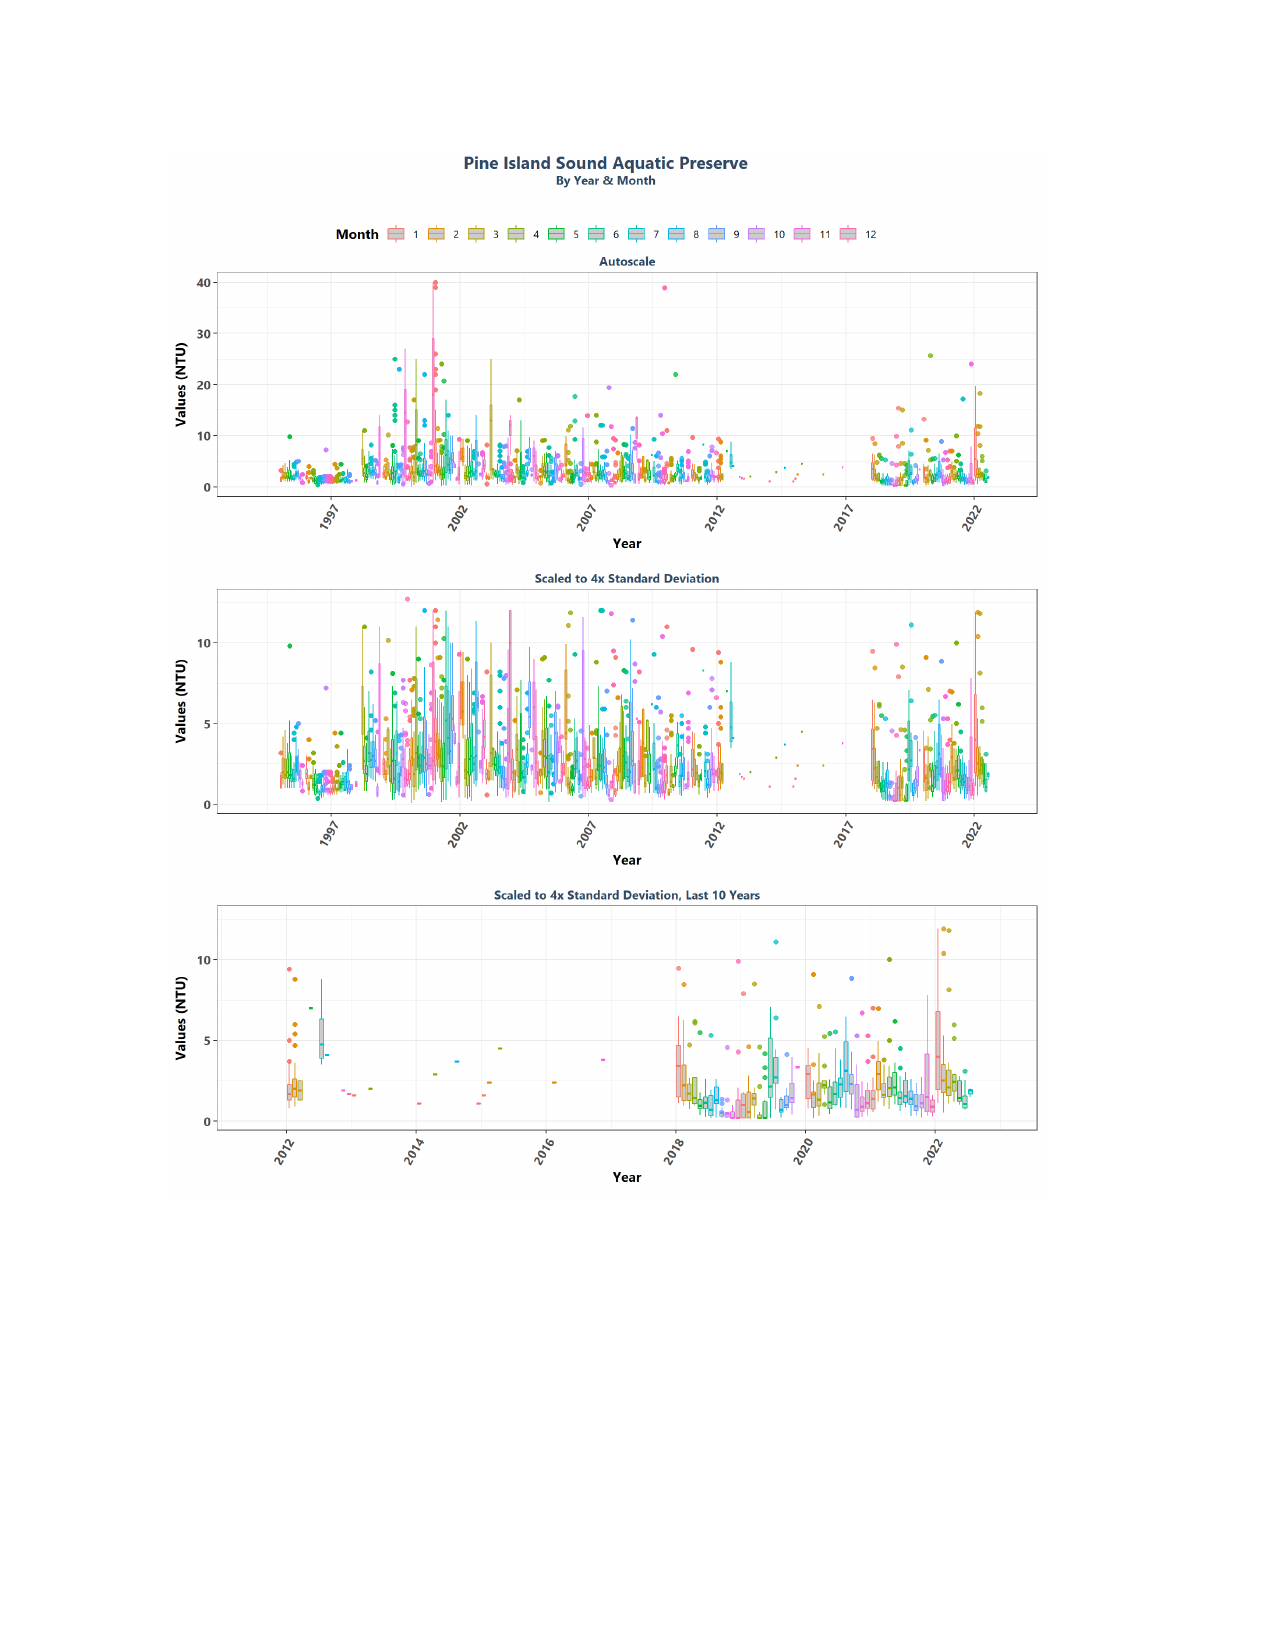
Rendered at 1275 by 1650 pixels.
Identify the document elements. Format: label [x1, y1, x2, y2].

picture [168, 150, 1044, 1200]
